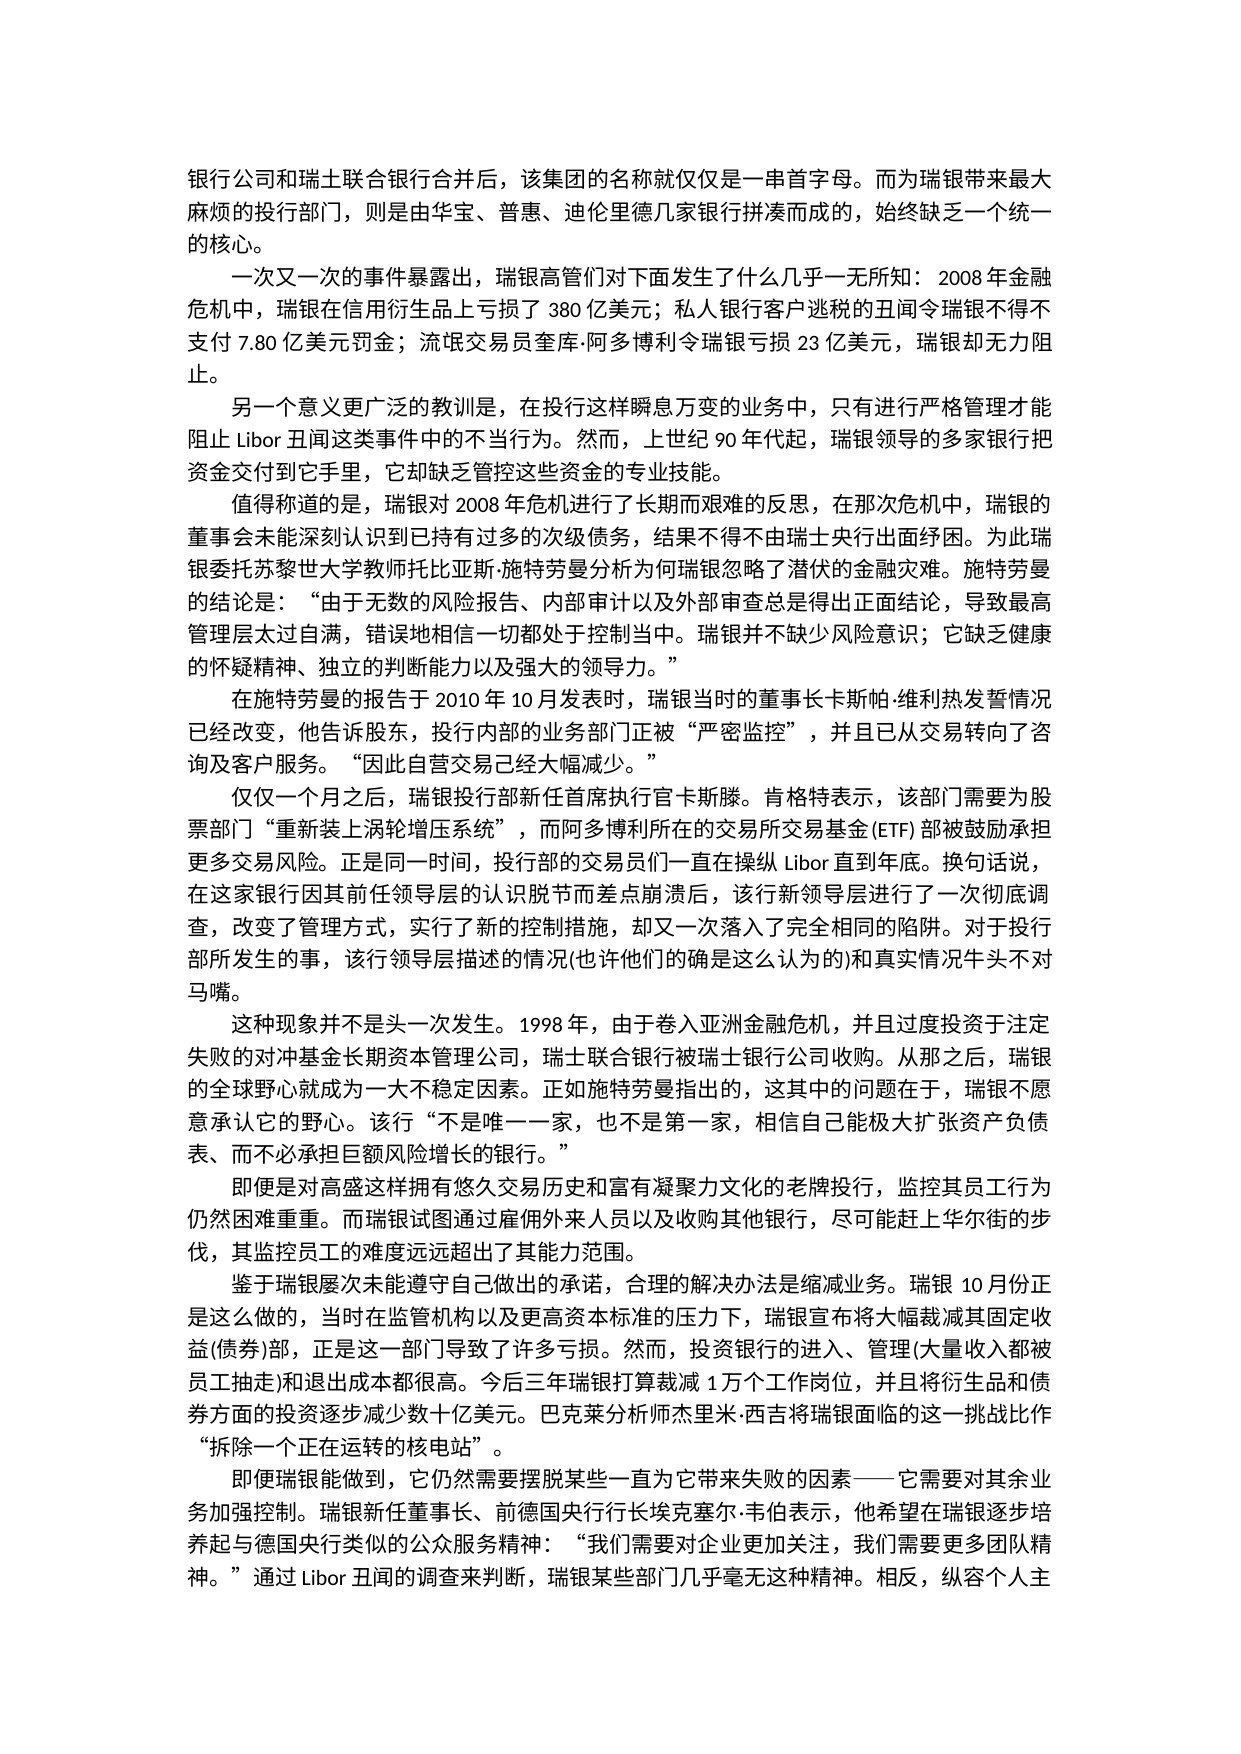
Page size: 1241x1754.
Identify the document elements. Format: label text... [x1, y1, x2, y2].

text 在施特劳曼的报告于2010年10月发表时，瑞银当时的董事长卡斯帕·维利热发誓情况已经改变，他告诉股东，投行内部的业务部门正被“严密监控”，并且已从交易转向了咨询及客户服务。“因此自营交易己经大幅减少。” [187, 682, 1053, 779]
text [187, 162, 1053, 259]
text 即便是对高盛这样拥有悠久交易历史和富有凝聚力文化的老牌投行，监控其员工行为仍然困难重重。而瑞银试图通过雇佣外来人员以及收购其他银行，尽可能赶上华尔街的步伐，其监控员工的难度远远超出了其能力范围。 [187, 1169, 1053, 1267]
text 这种现象并不是头一次发生。1998年，由于卷入亚洲金融危机，并且过度投资于注定失败的对冲基金长期资本管理公司，瑞士联合银行被瑞士银行公司收购。从那之后，瑞银的全球野心就成为一大不稳定因素。正如施特劳曼指出的，这其中的问题在于，瑞银不愿意承认它的野心。该行“不是唯一一家，也不是第一家，相信自己能极大扩张资产负债表、而不必承担巨额风险增长的银行。” [187, 1007, 1053, 1169]
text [187, 1462, 1053, 1592]
text 鉴于瑞银屡次未能遵守自己做出的承诺，合理的解决办法是缩减业务。瑞银10月份正是这么做的，当时在监管机构以及更高资本标准的压力下，瑞银宣布将大幅裁减其固定收益(债券)部，正是这一部门导致了许多亏损。然而，投资银行的进入、管理(大量收入都被员工抽走)和退出成本都很高。今后三年瑞银打算裁减1万个工作岗位，并且将衍生品和债券方面的投资逐步减少数十亿美元。巴克莱分析师杰里米·西吉将瑞银面临的这一挑战比作“拆除一个正在运转的核电站”。 [187, 1267, 1053, 1462]
text 另一个意义更广泛的教训是，在投行这样瞬息万变的业务中，只有进行严格管理才能阻止Libor丑闻这类事件中的不当行为。然而，上世纪90年代起，瑞银领导的多家银行把资金交付到它手里，它却缺乏管控这些资金的专业技能。 [187, 389, 1053, 487]
text 仅仅一个月之后，瑞银投行部新任首席执行官卡斯滕。肯格特表示，该部门需要为股票部门“重新装上涡轮增压系统”，而阿多博利所在的交易所交易基金(ETF) 部被鼓励承担更多交易风险。正是同一时间，投行部的交易员们一直在操纵Libor直到年底。换句话说，在这家银行因其前任领导层的认识脱节而差点崩溃后，该行新领导层进行了一次彻底调查，改变了管理方式，实行了新的控制措施，却又一次落入了完全相同的陷阱。对于投行部所发生的事，该行领导层描述的情况(也许他们的确是这么认为的)和真实情况牛头不对马嘴。 [187, 779, 1053, 1007]
text 值得称道的是，瑞银对2008年危机进行了长期而艰难的反思，在那次危机中，瑞银的董事会未能深刻认识到已持有过多的次级债务，结果不得不由瑞士央行出面纾困。为此瑞银委托苏黎世大学教师托比亚斯·施特劳曼分析为何瑞银忽略了潜伏的金融灾难。施特劳曼的结论是：“由于无数的风险报告、内部审计以及外部审查总是得出正面结论，导致最高管理层太过自满，错误地相信一切都处于控制当中。瑞银并不缺少风险意识；它缺乏健康的怀疑精神、独立的判断能力以及强大的领导力。” [187, 487, 1053, 682]
text 一次又一次的事件暴露出，瑞银高管们对下面发生了什么几乎一无所知：2008年金融危机中，瑞银在信用衍生品上亏损了380亿美元；私人银行客户逃税的丑闻令瑞银不得不支付7.80亿美元罚金；流氓交易员奎库·阿多博利令瑞银亏损23亿美元，瑞银却无力阻止。 [187, 259, 1053, 389]
